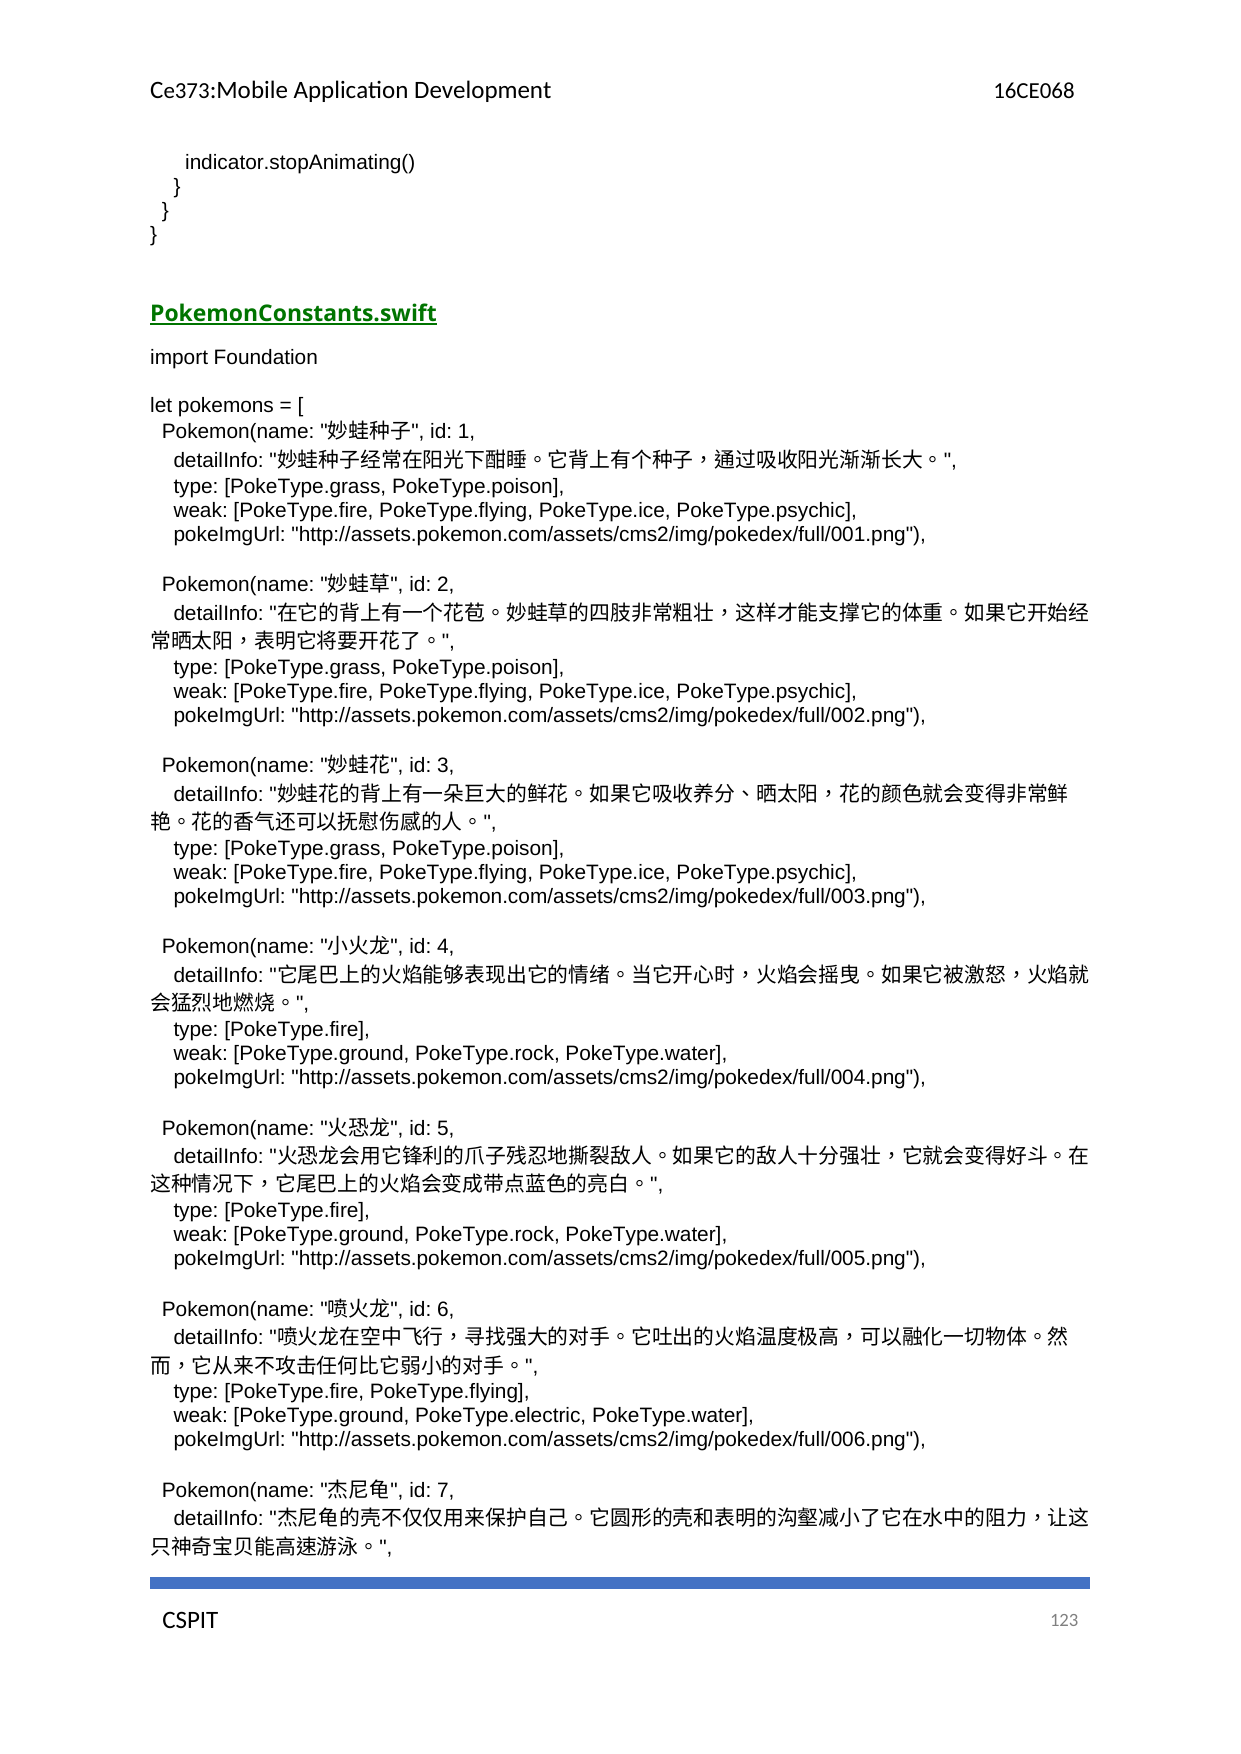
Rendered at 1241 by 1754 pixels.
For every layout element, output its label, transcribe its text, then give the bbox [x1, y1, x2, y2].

text weak: [PokeType.fire, PokeType.flying, PokeType.ice, PokeType.psychic], [150, 497, 1090, 521]
text Pokemon(name: "小火龙", id: 4, [150, 932, 1090, 960]
text weak: [PokeType.fire, PokeType.flying, PokeType.ice, PokeType.psychic], [150, 860, 1090, 884]
text PokemonConstants.swift [150, 297, 1090, 328]
text detailInfo: "喷火龙在空中飞行，寻找强大的对手。它吐出的火焰温度极高，可以融化一切物体。然而，它从来不攻击任何比它弱小的对手。", [150, 1322, 1090, 1379]
text weak: [PokeType.ground, PokeType.rock, PokeType.water], [150, 1041, 1090, 1065]
text weak: [PokeType.ground, PokeType.electric, PokeType.water], [150, 1403, 1090, 1427]
text type: [PokeType.grass, PokeType.poison], [150, 836, 1090, 860]
text } [150, 198, 1090, 222]
text detailInfo: "妙蛙花的背上有一朵巨大的鲜花。如果它吸收养分、晒太阳，花的颜色就会变得非常鲜艳。花的香气还可以抚慰伤感的人。", [150, 779, 1090, 836]
text Pokemon(name: "妙蛙种子", id: 1, [150, 417, 1090, 445]
text indicator.stopAnimating() [150, 150, 1090, 174]
text type: [PokeType.fire], [150, 1198, 1090, 1222]
text Pokemon(name: "妙蛙花", id: 3, [150, 750, 1090, 779]
text type: [PokeType.grass, PokeType.poison], [150, 654, 1090, 678]
text } [150, 174, 1090, 198]
text pokeImgUrl: "http://assets.pokemon.com/assets/cms2/img/pokedex/full/004.png"), [150, 1065, 1090, 1089]
text type: [PokeType.fire], [150, 1017, 1090, 1041]
text weak: [PokeType.fire, PokeType.flying, PokeType.ice, PokeType.psychic], [150, 678, 1090, 702]
text Pokemon(name: "妙蛙草", id: 2, [150, 569, 1090, 598]
text pokeImgUrl: "http://assets.pokemon.com/assets/cms2/img/pokedex/full/006.png"), [150, 1427, 1090, 1451]
text let pokemons = [ [150, 393, 1090, 417]
text detailInfo: "妙蛙种子经常在阳光下酣睡。它背上有个种子，通过吸收阳光渐渐长大。", [150, 445, 1090, 473]
text Pokemon(name: "火恐龙", id: 5, [150, 1113, 1090, 1141]
text detailInfo: "它尾巴上的火焰能够表现出它的情绪。当它开心时，火焰会摇曳。如果它被激怒，火焰就会猛烈地燃烧。", [150, 960, 1090, 1017]
text Pokemon(name: "喷火龙", id: 6, [150, 1294, 1090, 1322]
text detailInfo: "火恐龙会用它锋利的爪子残忍地撕裂敌人。如果它的敌人十分强壮，它就会变得好斗。在这种情况下，它尾巴上的火焰会变成带点蓝色的亮白。", [150, 1141, 1090, 1198]
text detailInfo: "在它的背上有一个花苞。妙蛙草的四肢非常粗壮，这样才能支撑它的体重。如果它开始经常晒太阳，表明它将要开花了。", [150, 598, 1090, 654]
text Pokemon(name: "杰尼龟", id: 7, [150, 1475, 1090, 1503]
text type: [PokeType.grass, PokeType.poison], [150, 473, 1090, 497]
text pokeImgUrl: "http://assets.pokemon.com/assets/cms2/img/pokedex/full/005.png"), [150, 1246, 1090, 1270]
text pokeImgUrl: "http://assets.pokemon.com/assets/cms2/img/pokedex/full/003.png"), [150, 884, 1090, 908]
text weak: [PokeType.ground, PokeType.rock, PokeType.water], [150, 1222, 1090, 1246]
text pokeImgUrl: "http://assets.pokemon.com/assets/cms2/img/pokedex/full/002.png"), [150, 702, 1090, 726]
text } [150, 222, 1090, 246]
text pokeImgUrl: "http://assets.pokemon.com/assets/cms2/img/pokedex/full/001.png"), [150, 521, 1090, 545]
text type: [PokeType.fire, PokeType.flying], [150, 1379, 1090, 1403]
text detailInfo: "杰尼龟的壳不仅仅用来保护自己。它圆形的壳和表明的沟壑减小了它在水中的阻力，让这只神奇宝贝能高速游泳。", [150, 1503, 1090, 1560]
text import Foundation [150, 345, 1090, 369]
